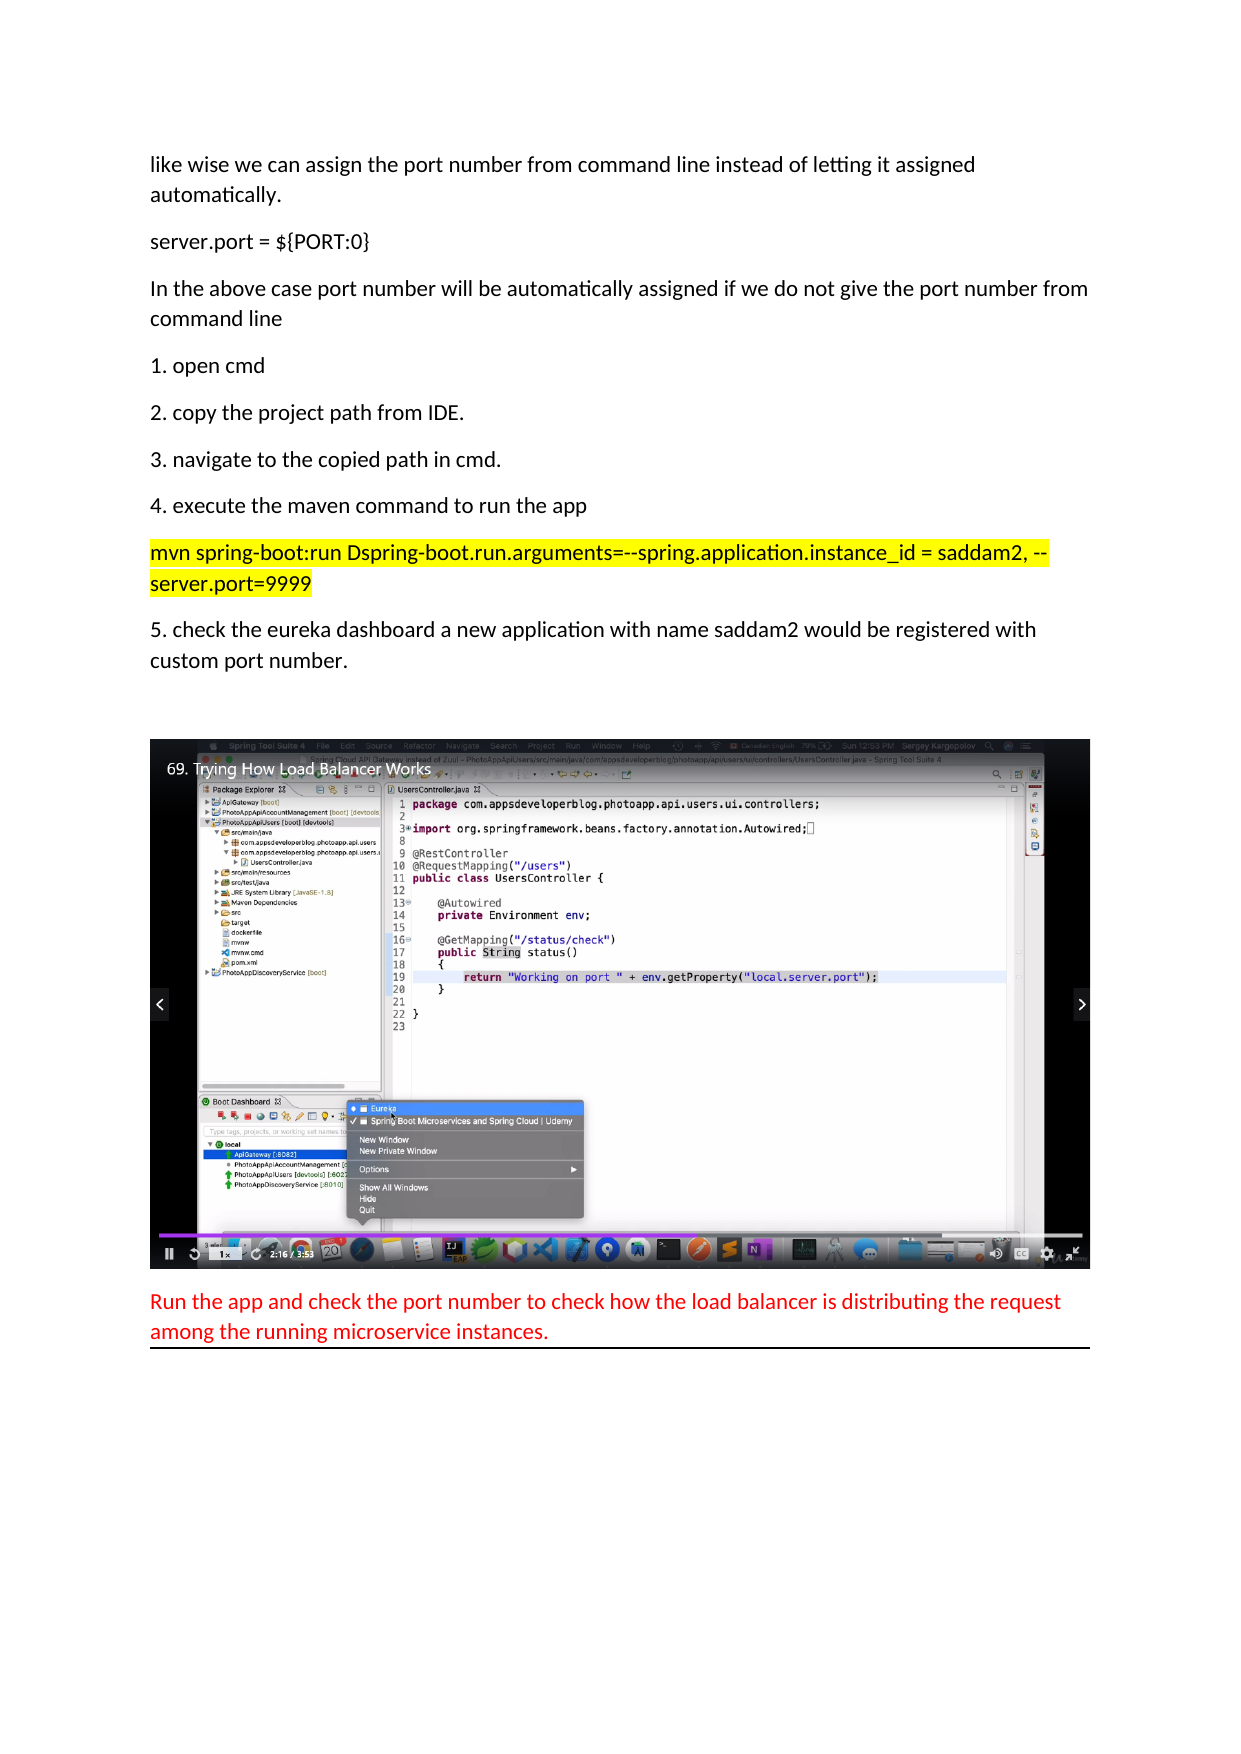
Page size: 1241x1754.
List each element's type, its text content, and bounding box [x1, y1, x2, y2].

text In the above case port number will be automatically assigned if we do not give the port number from command line [150, 274, 1090, 332]
text server.port = ${PORT:0} [150, 227, 1090, 255]
text mvn spring-boot:run Dspring-boot.run.arguments=--spring.application.instance_id = saddam2, --server.port=9999 [150, 538, 1090, 597]
text 1. open cmd [150, 351, 1090, 379]
text 5. check the eureka dashboard a new application with name saddam2 would be registered with custom port number. [150, 616, 1090, 674]
picture [150, 739, 1091, 1269]
text like wise we can assign the port number from command line instead of letting it assigned automatically. [150, 150, 1090, 208]
text 3. navigate to the copied path in cmd. [150, 445, 1090, 473]
text Run the app and check the port number to check how the load balancer is distributing the request among the running microservice instances. [150, 1287, 1090, 1347]
text 4. execute the maven command to run the app [150, 492, 1090, 520]
text 2. copy the project path from IDE. [150, 398, 1090, 426]
